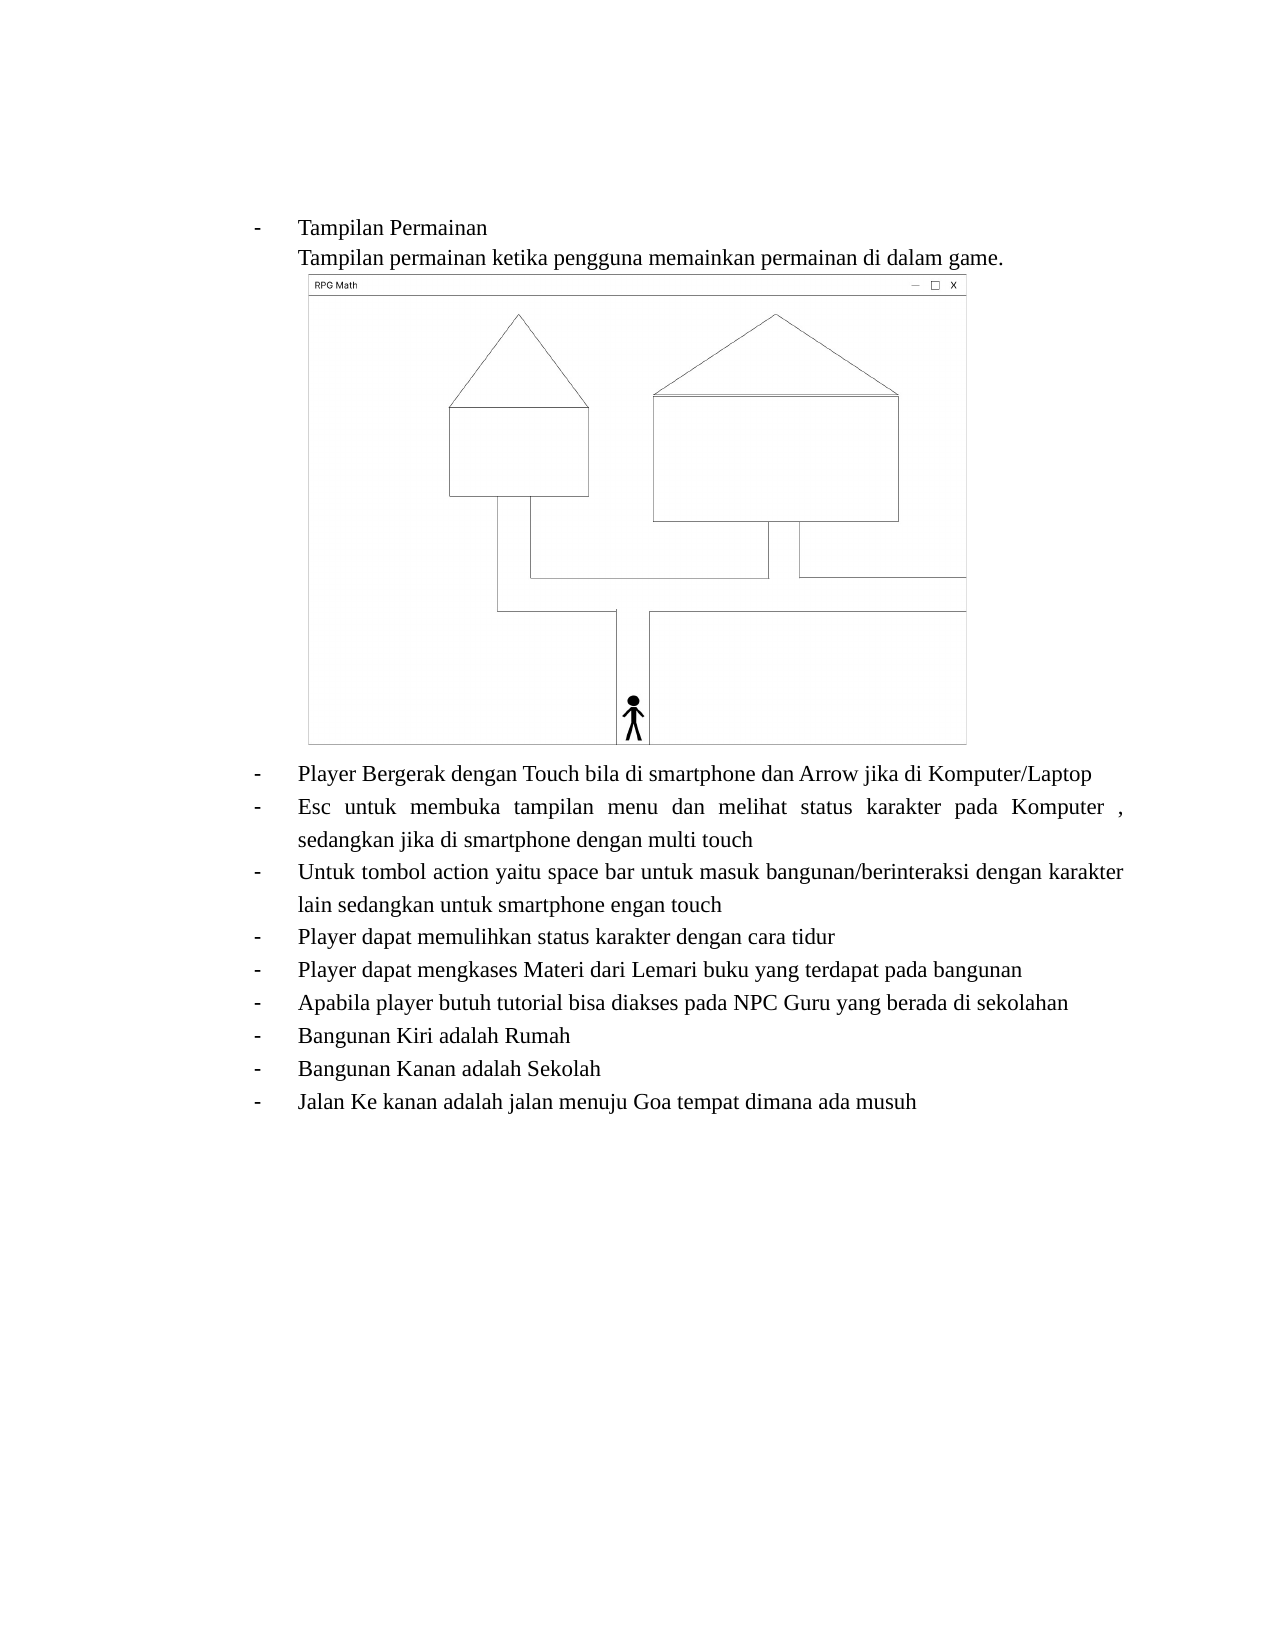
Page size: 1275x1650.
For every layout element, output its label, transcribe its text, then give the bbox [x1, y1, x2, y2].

list Tampilan Permainan [253, 214, 1125, 241]
list Player dapat mengkases Materi dari Lemari buku yang terdapat pada bangunan [253, 956, 1125, 983]
list Player dapat memulihkan status karakter dengan cara tidur [253, 923, 1125, 950]
list Untuk tombol action yaitu space bar untuk masuk bangunan/berinteraksi dengan karakter lain sedangkan untuk smartphone engan touch [253, 858, 1125, 917]
list Apabila player butuh tutorial bisa diakses pada NPC Guru yang berada di sekolahan [253, 989, 1125, 1016]
text Tampilan permainan ketika pengguna memainkan permainan di dalam game. [223, 244, 1125, 271]
list Bangunan Kanan adalah Sekolah [253, 1055, 1125, 1081]
list Player Bergerak dengan Touch bila di smartphone dan Arrow jika di Komputer/Laptop [253, 760, 1125, 787]
list Jalan Ke kanan adalah jalan menuju Goa tempat dimana ada musuh [253, 1088, 1125, 1114]
list Bangunan Kiri adalah Rumah [253, 1022, 1125, 1048]
list Esc untuk membuka tampilan menu dan melihat status karakter pada Komputer , sedangkan jika di smartphone dengan multi touch [253, 793, 1125, 852]
picture [308, 274, 967, 745]
